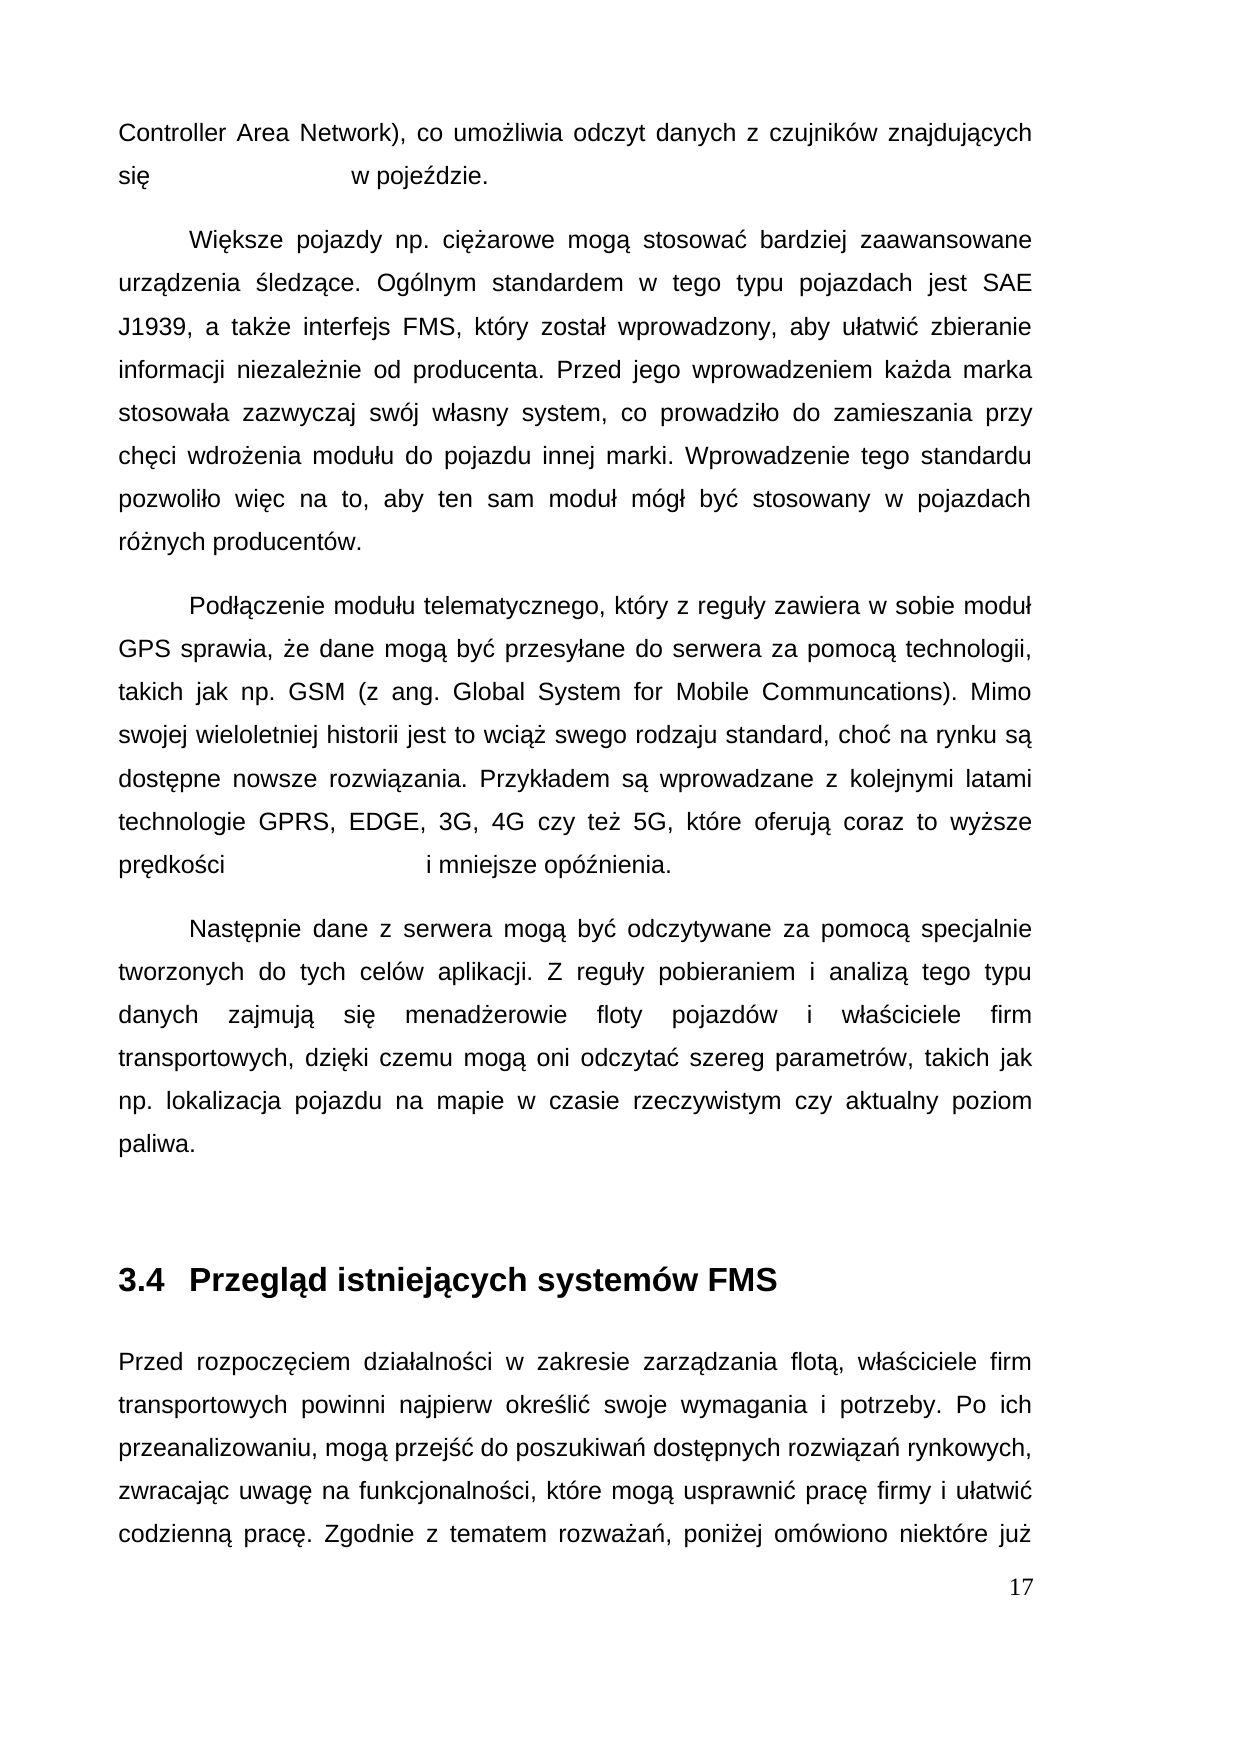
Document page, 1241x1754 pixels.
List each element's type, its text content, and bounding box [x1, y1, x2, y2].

text Większe pojazdy np. ciężarowe mogą stosować bardziej zaawansowane urządzenia śledzące. Ogólnym standardem w tego typu pojazdach jest SAE J1939, a także interfejs FMS, który został wprowadzony, aby ułatwić zbieranie informacji niezależnie od producenta. Przed jego wprowadzeniem każda marka stosowała zazwyczaj swój własny system, co prowadziło do zamieszania przy chęci wdrożenia modułu do pojazdu innej marki. Wprowadzenie tego standardu pozwoliło więc na to, aby ten sam moduł mógł być stosowany w pojazdach różnych producentów. [118, 225, 1033, 556]
text Podłączenie modułu telematycznego, który z reguły zawiera w sobie moduł GPS sprawia, że dane mogą być przesyłane do serwera za pomocą technologii, takich jak np. GSM (z ang. Global System for Mobile Communcations). Mimo swojej wieloletniej historii jest to wciąż swego rodzaju standard, choć na rynku są dostępne nowsze rozwiązania. Przykładem są wprowadzane z kolejnymi latami technologie GPRS, EDGE, 3G, 4G czy też 5G, które oferują coraz to wyższe prędkości i mniejsze opóźnienia. [118, 591, 1033, 878]
subtitle Przegląd istniejących systemów FMS [118, 1260, 1033, 1298]
text Następnie dane z serwera mogą być odczytywane za pomocą specjalnie tworzonych do tych celów aplikacji. Z reguły pobieraniem i analizą tego typu danych zajmują się menadżerowie floty pojazdów i właściciele firm transportowych, dzięki czemu mogą oni odczytać szereg parametrów, takich jak np. lokalizacja pojazdu na mapie w czasie rzeczywistym czy aktualny poziom paliwa. [118, 914, 1033, 1158]
